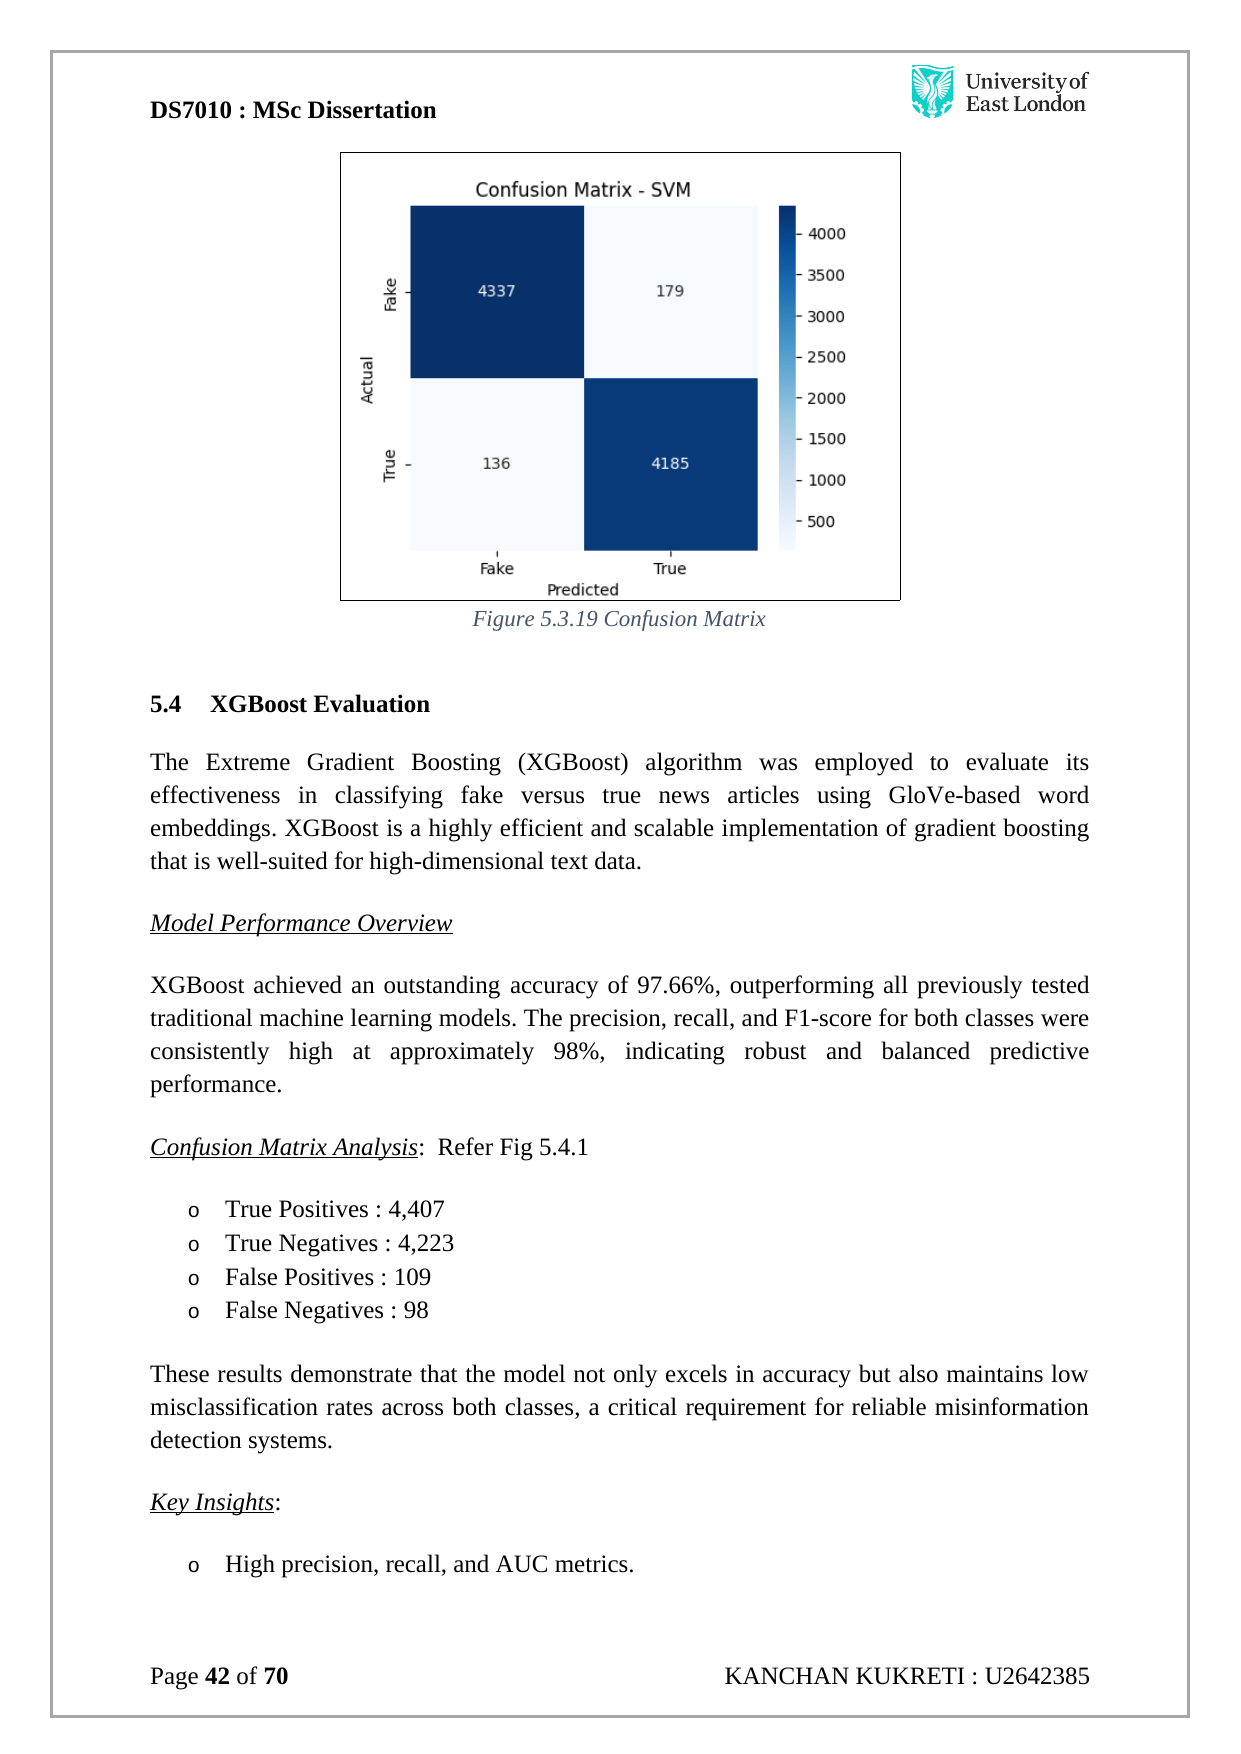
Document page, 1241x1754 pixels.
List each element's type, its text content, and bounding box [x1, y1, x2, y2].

text XGBoost achieved an outstanding accuracy of 97.66%, outperforming all previously tested traditional machine learning models. The precision, recall, and F1-score for both classes were consistently high at approximately 98%, indicating robust and balanced predictive performance. [150, 970, 1090, 1098]
list True Positives : 4,407 [187, 1194, 1090, 1223]
picture [911, 65, 1090, 119]
text Model Performance Overview [150, 908, 1090, 937]
list High precision, recall, and AUC metrics. [187, 1549, 1090, 1579]
subtitle XGBoost Evaluation [150, 689, 1090, 718]
text These results demonstrate that the model not only excels in accuracy but also maintains low misclassification rates across both classes, a critical requirement for reliable misinformation detection systems. [150, 1359, 1090, 1453]
text Key Insights: [150, 1487, 1090, 1516]
list False Positives : 109 [187, 1262, 1090, 1291]
list True Negatives : 4,223 [187, 1228, 1090, 1257]
text Confusion Matrix Analysis: Refer Fig 5.4.1 [150, 1132, 1090, 1160]
text The Extreme Gradient Boosting (XGBoost) algorithm was employed to evaluate its effectiveness in classifying fake versus true news articles using GloVe-based word embeddings. XGBoost is a highly efficient and scalable implementation of gradient boosting that is well-suited for high-dimensional text data. [150, 747, 1090, 875]
list False Negatives : 98 [187, 1296, 1090, 1325]
picture [341, 153, 900, 600]
